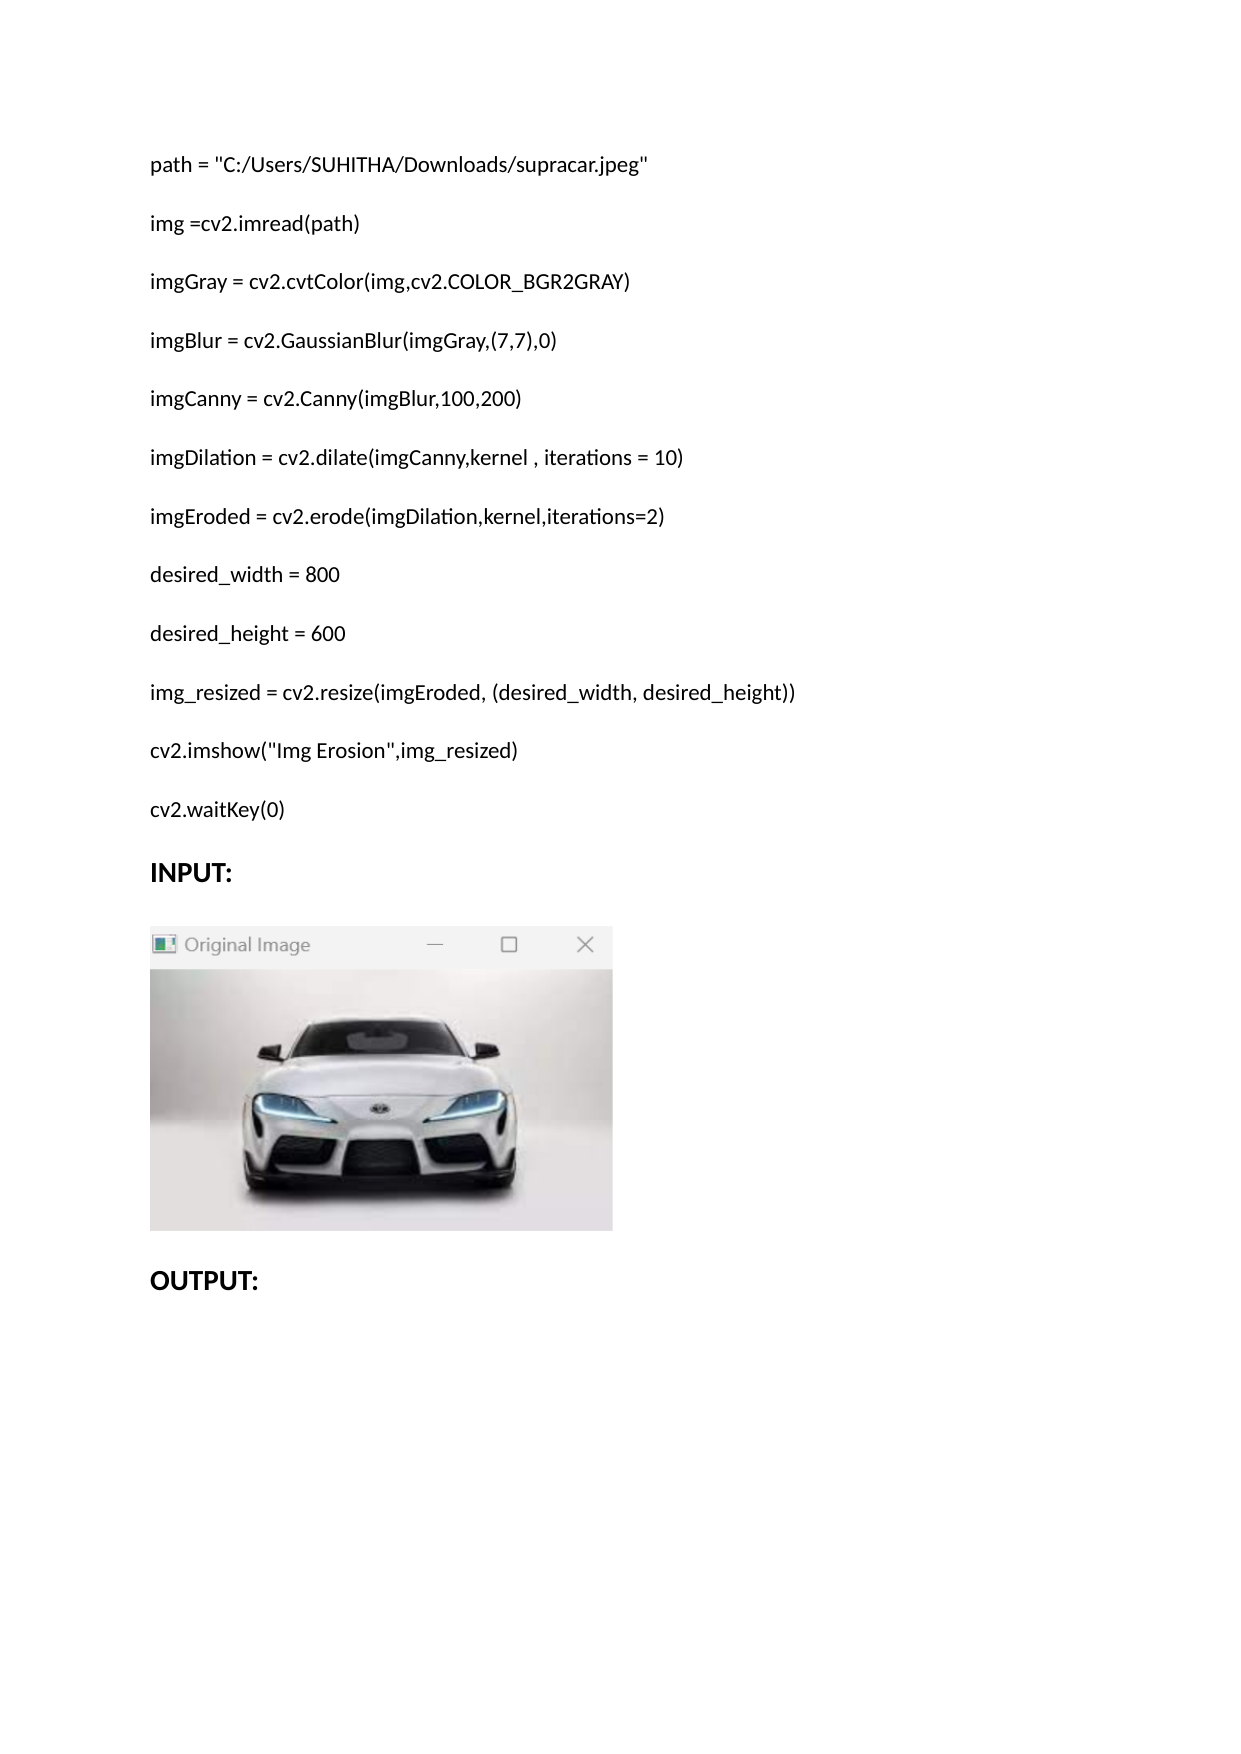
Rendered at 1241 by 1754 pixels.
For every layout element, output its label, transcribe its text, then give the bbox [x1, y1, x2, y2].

text desired_height = 600 [150, 619, 1090, 647]
text imgGray = cv2.cvtColor(img,cv2.COLOR_BGR2GRAY) [150, 267, 1090, 295]
text INPUT: [150, 854, 1090, 889]
text imgDilation = cv2.dilate(imgCanny,kernel , iterations = 10) [150, 443, 1090, 471]
text OUTPUT: [150, 1262, 1090, 1297]
text cv2.waitKey(0) [150, 795, 1090, 823]
text path = "C:/Users/SUHITHA/Downloads/supracar.jpeg" [150, 150, 1090, 178]
text imgBlur = cv2.GaussianBlur(imgGray,(7,7),0) [150, 326, 1090, 354]
text img =cv2.imread(path) [150, 209, 1090, 237]
text imgCanny = cv2.Canny(imgBlur,100,200) [150, 384, 1090, 413]
text cv2.imshow("Img Erosion",img_resized) [150, 736, 1090, 764]
text imgEroded = cv2.erode(imgDilation,kernel,iterations=2) [150, 502, 1090, 530]
text desired_width = 800 [150, 561, 1090, 588]
text img_resized = cv2.resize(imgEroded, (desired_width, desired_height)) [150, 678, 1090, 706]
picture [150, 923, 613, 1232]
